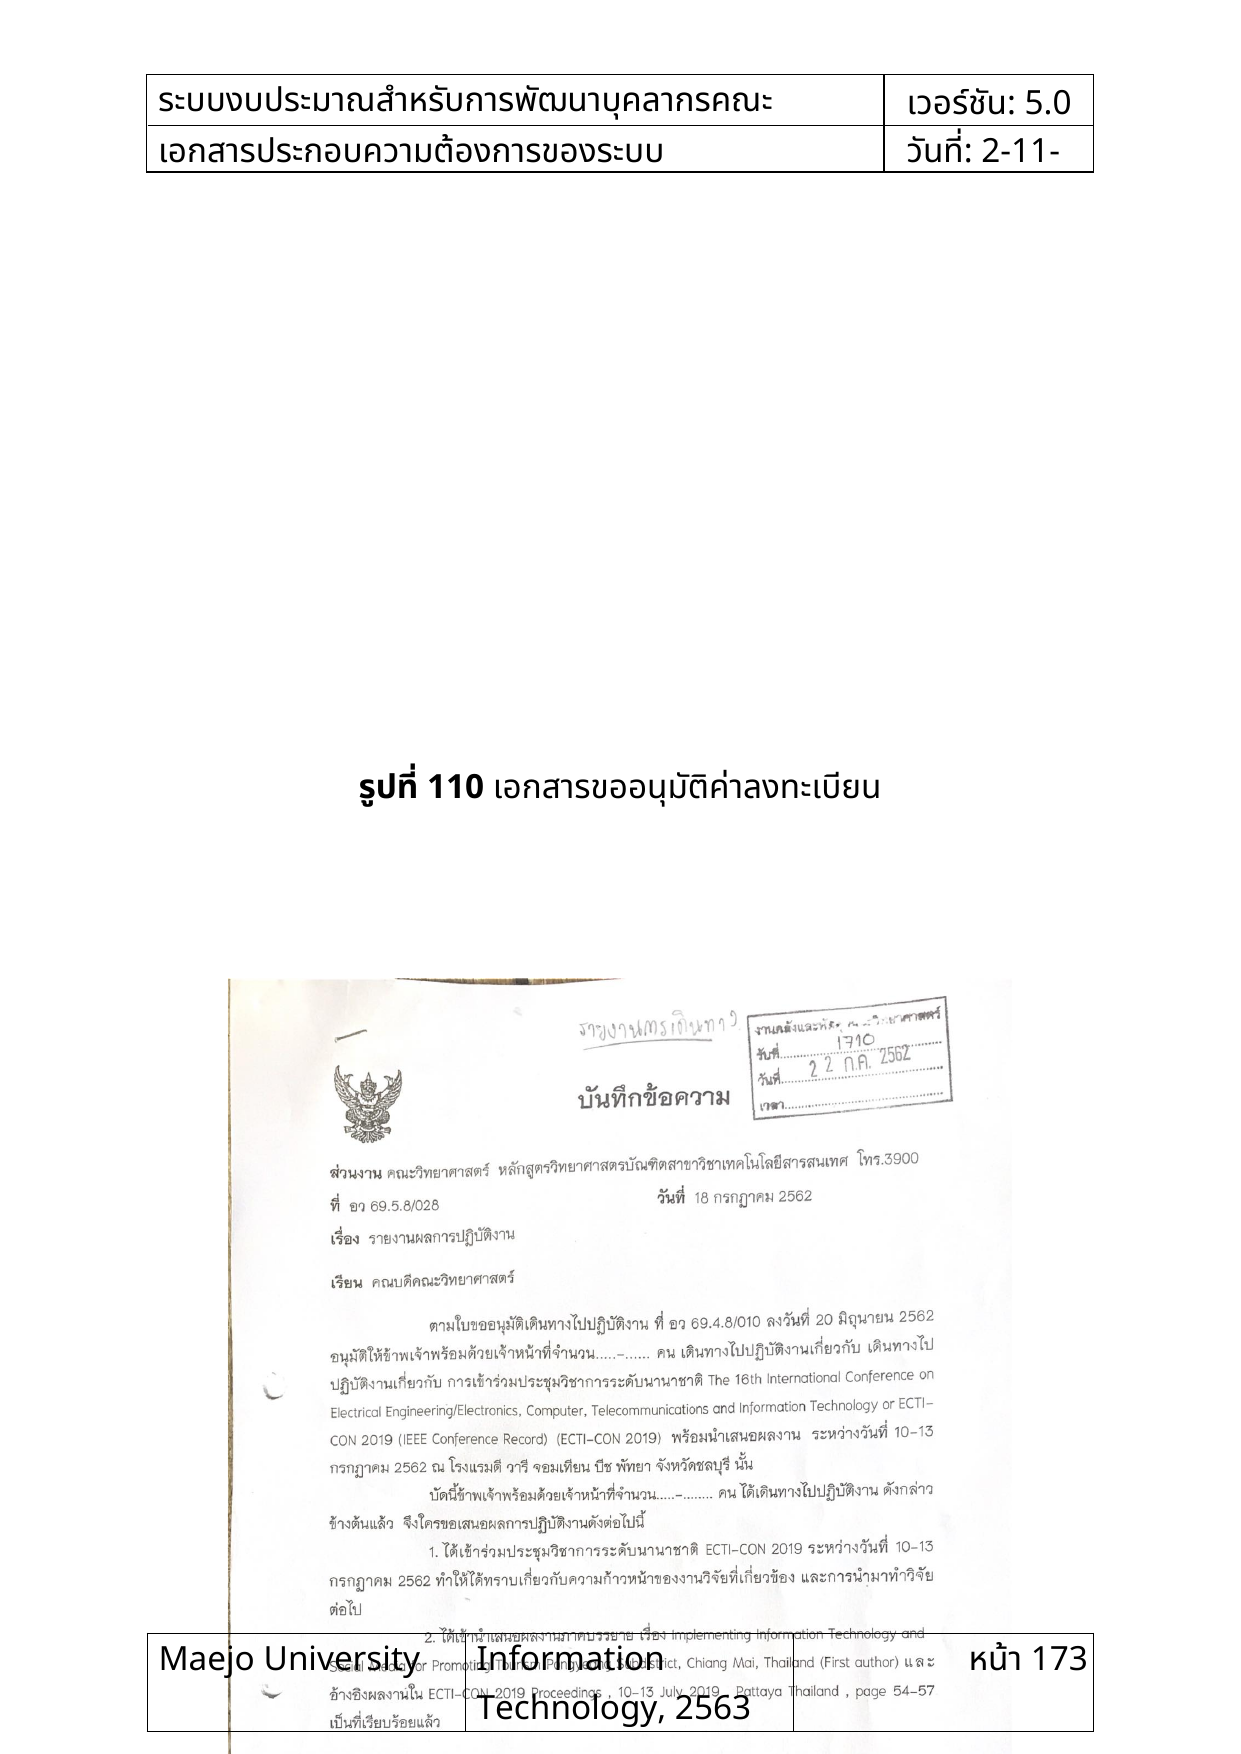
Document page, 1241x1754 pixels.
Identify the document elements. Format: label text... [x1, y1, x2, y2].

picture [466, 1634, 793, 1731]
text รูปที่ 110 เอกสารขออนุมัติค่าลงทะเบียน [150, 763, 1090, 814]
picture [227, 1634, 465, 1731]
picture [794, 1634, 1013, 1731]
picture [227, 978, 1013, 1633]
picture [227, 1732, 1013, 1754]
